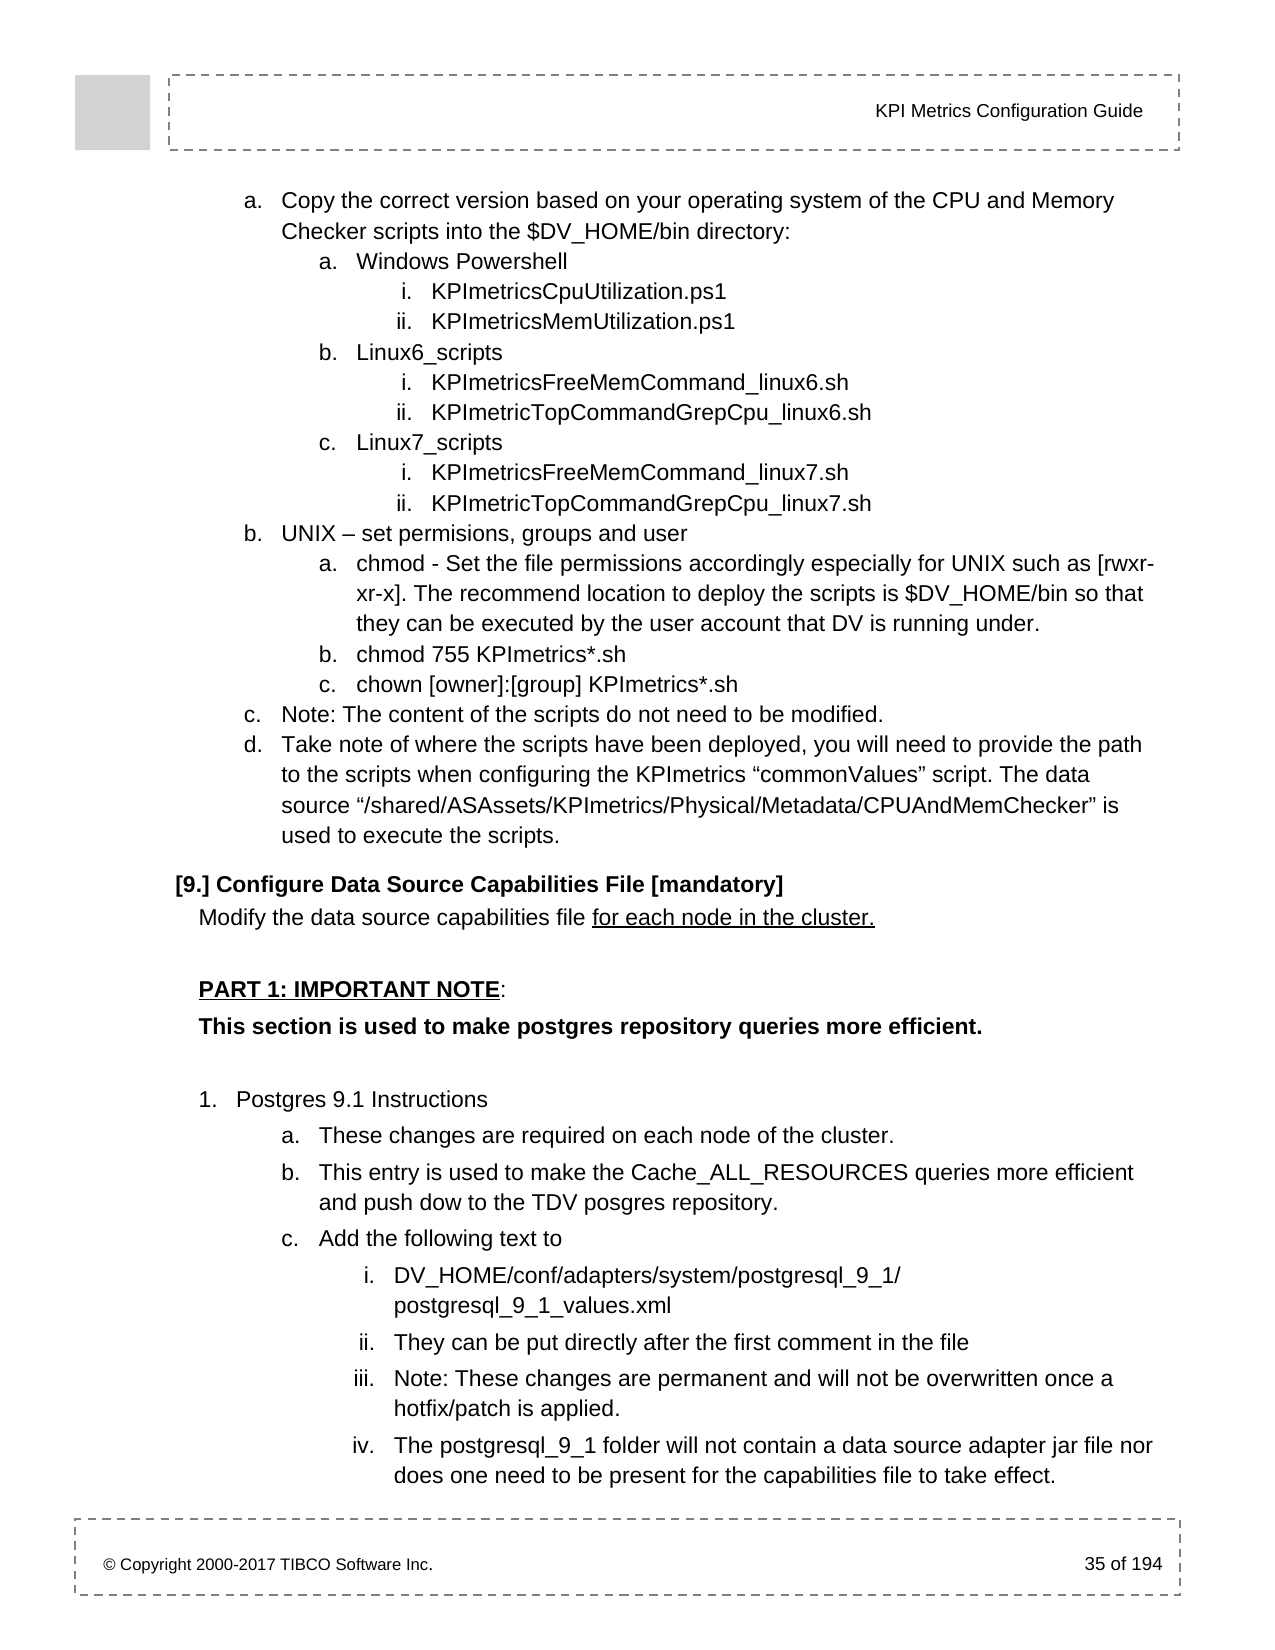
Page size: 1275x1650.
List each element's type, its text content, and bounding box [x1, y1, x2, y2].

list Postgres 9.1 Instructions [198, 1086, 1161, 1112]
list chmod - Set the file permissions accordingly especially for UNIX such as [rwxr-xr-x]. The recommend location to deploy the scripts is $DV_HOME/bin so that they can be executed by the user account that DV is running under. [319, 550, 1162, 637]
list KPImetricsFreeMemCommand_linux7.sh [412, 459, 1162, 486]
list UNIX – set permisions, groups and user [244, 520, 1162, 546]
list Take note of where the scripts have been deployed, you will need to provide the path to the scripts when configuring the KPImetrics “commonValues” script. The data source “/shared/ASAssets/KPImetrics/Physical/Metadata/CPUAndMemChecker” is used to execute the scripts. [244, 731, 1162, 848]
list This entry is used to make the Cache_ALL_RESOURCES queries more efficient and push dow to the TDV posgres repository. [281, 1159, 1161, 1215]
text PART 1: IMPORTANT NOTE: [198, 976, 1161, 1003]
list KPImetricsMemUtilization.ps1 [412, 308, 1162, 335]
list Linux7_scripts [319, 429, 1162, 456]
list DV_HOME/conf/adapters/system/postgresql_9_1/postgresql_9_1_values.xml [375, 1262, 1161, 1318]
list KPImetricsFreeMemCommand_linux6.sh [412, 369, 1162, 395]
list chmod 755 KPImetrics*.sh [319, 641, 1162, 667]
list Linux6_scripts [319, 338, 1162, 365]
list KPImetricTopCommandGrepCpu_linux7.sh [412, 489, 1162, 516]
list Add the following text to [281, 1225, 1161, 1252]
text Modify the data source capabilities file for each node in the cluster. [198, 903, 1161, 930]
list Windows Powershell [319, 248, 1162, 274]
list Note: These changes are permanent and will not be overwritten once a hotfix/patch is applied. [375, 1365, 1161, 1421]
list Copy the correct version based on your operating system of the CPU and Memory Checker scripts into the $DV_HOME/bin directory: [244, 187, 1162, 244]
list KPImetricTopCommandGrepCpu_linux6.sh [412, 399, 1162, 425]
list The postgresql_9_1 folder will not contain a data source adapter jar file nor does one need to be present for the capabilities file to take effect. [375, 1432, 1161, 1488]
list They can be put directly after the first comment in the file [375, 1328, 1161, 1355]
list chown [owner]:[group] KPImetrics*.sh [319, 671, 1162, 697]
list Note: The content of the scripts do not need to be modified. [244, 701, 1162, 727]
list KPImetricsCpuUtilization.ps1 [412, 278, 1162, 304]
subtitle [9.] Configure Data Source Capabilities File [mandatory] [169, 871, 1162, 897]
text This section is used to make postgres repository queries more efficient. [198, 1013, 1161, 1039]
list These changes are required on each node of the cluster. [281, 1122, 1161, 1148]
